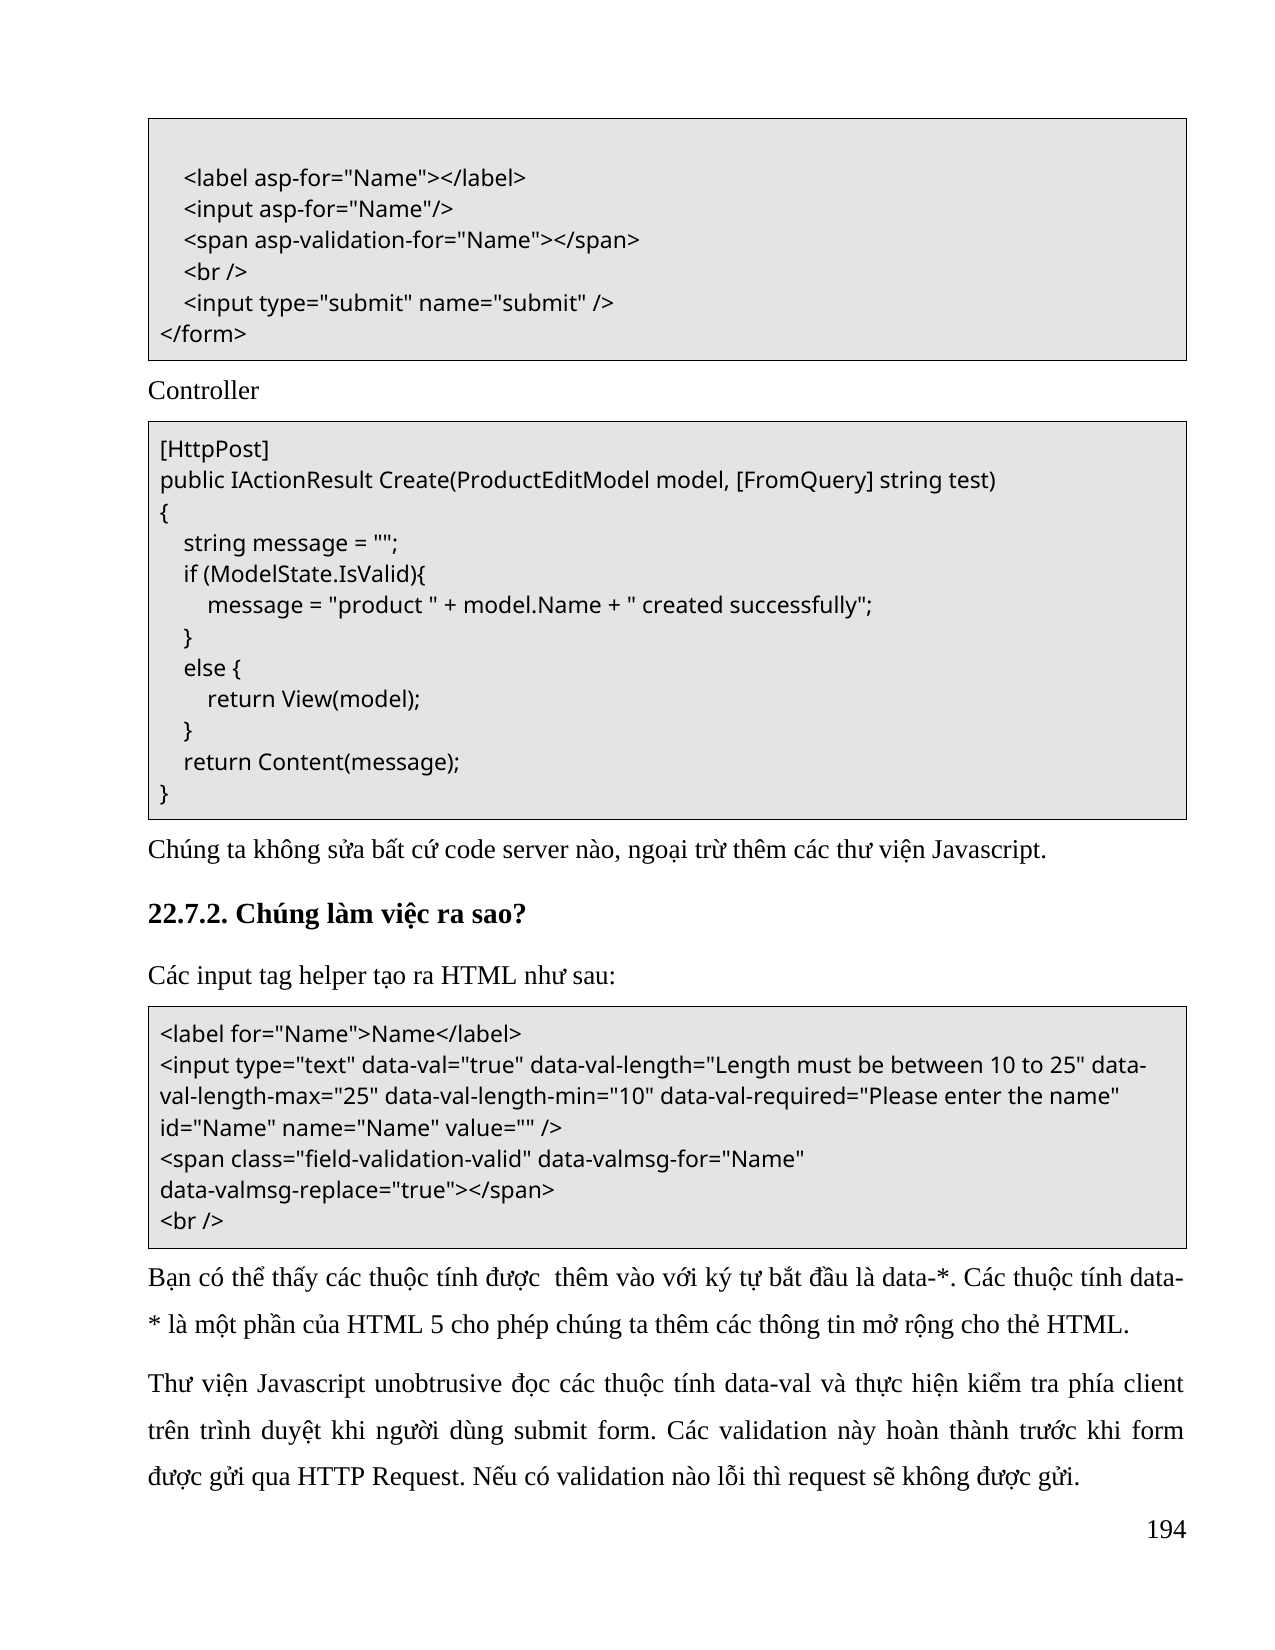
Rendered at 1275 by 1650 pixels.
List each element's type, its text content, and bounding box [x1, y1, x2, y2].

text Thư viện Javascript unobtrusive đọc các thuộc tính data-val và thực hiện kiểm tra phía client trên trình duyệt khi người dùng submit form. Các validation này hoàn thành trước khi form được gửi qua HTTP Request. Nếu có validation nào lỗi thì request sẽ không được gửi. [148, 1367, 1186, 1492]
table_header [HttpPost] public IActionResult Create(ProductEditModel model, [FromQuery] string test) { string message = ""; if (ModelState.IsValid){ message = "product " + model.Name + " created successfully"; } else { return View(model); } return Content(message); } [149, 422, 1186, 819]
text Các input tag helper tạo ra HTML như sau: [148, 959, 1186, 990]
text Bạn có thể thấy các thuộc tính được thêm vào với ký tự bắt đầu là data-*. Các thuộc tính data-* là một phần của HTML 5 cho phép chúng ta thêm các thông tin mở rộng cho thẻ HTML. [148, 1261, 1186, 1339]
text Chúng ta không sửa bất cứ code server nào, ngoại trừ thêm các thư viện Javascript. [148, 833, 1186, 864]
table_header <label for="Name">Name</label> <input type="text" data-val="true" data-val-length="Length must be between 10 to 25" data-val-length-max="25" data-val-length-min="10" data-val-required="Please enter the name" id="Name" name="Name" value="" /> <span class="field-validation-valid" data-valmsg-for="Name" data-valmsg-replace="true"></span> <br /> [149, 1007, 1186, 1248]
text Controller [148, 374, 1186, 405]
subtitle 22.7.2. Chúng làm việc ra sao? [148, 896, 1186, 929]
